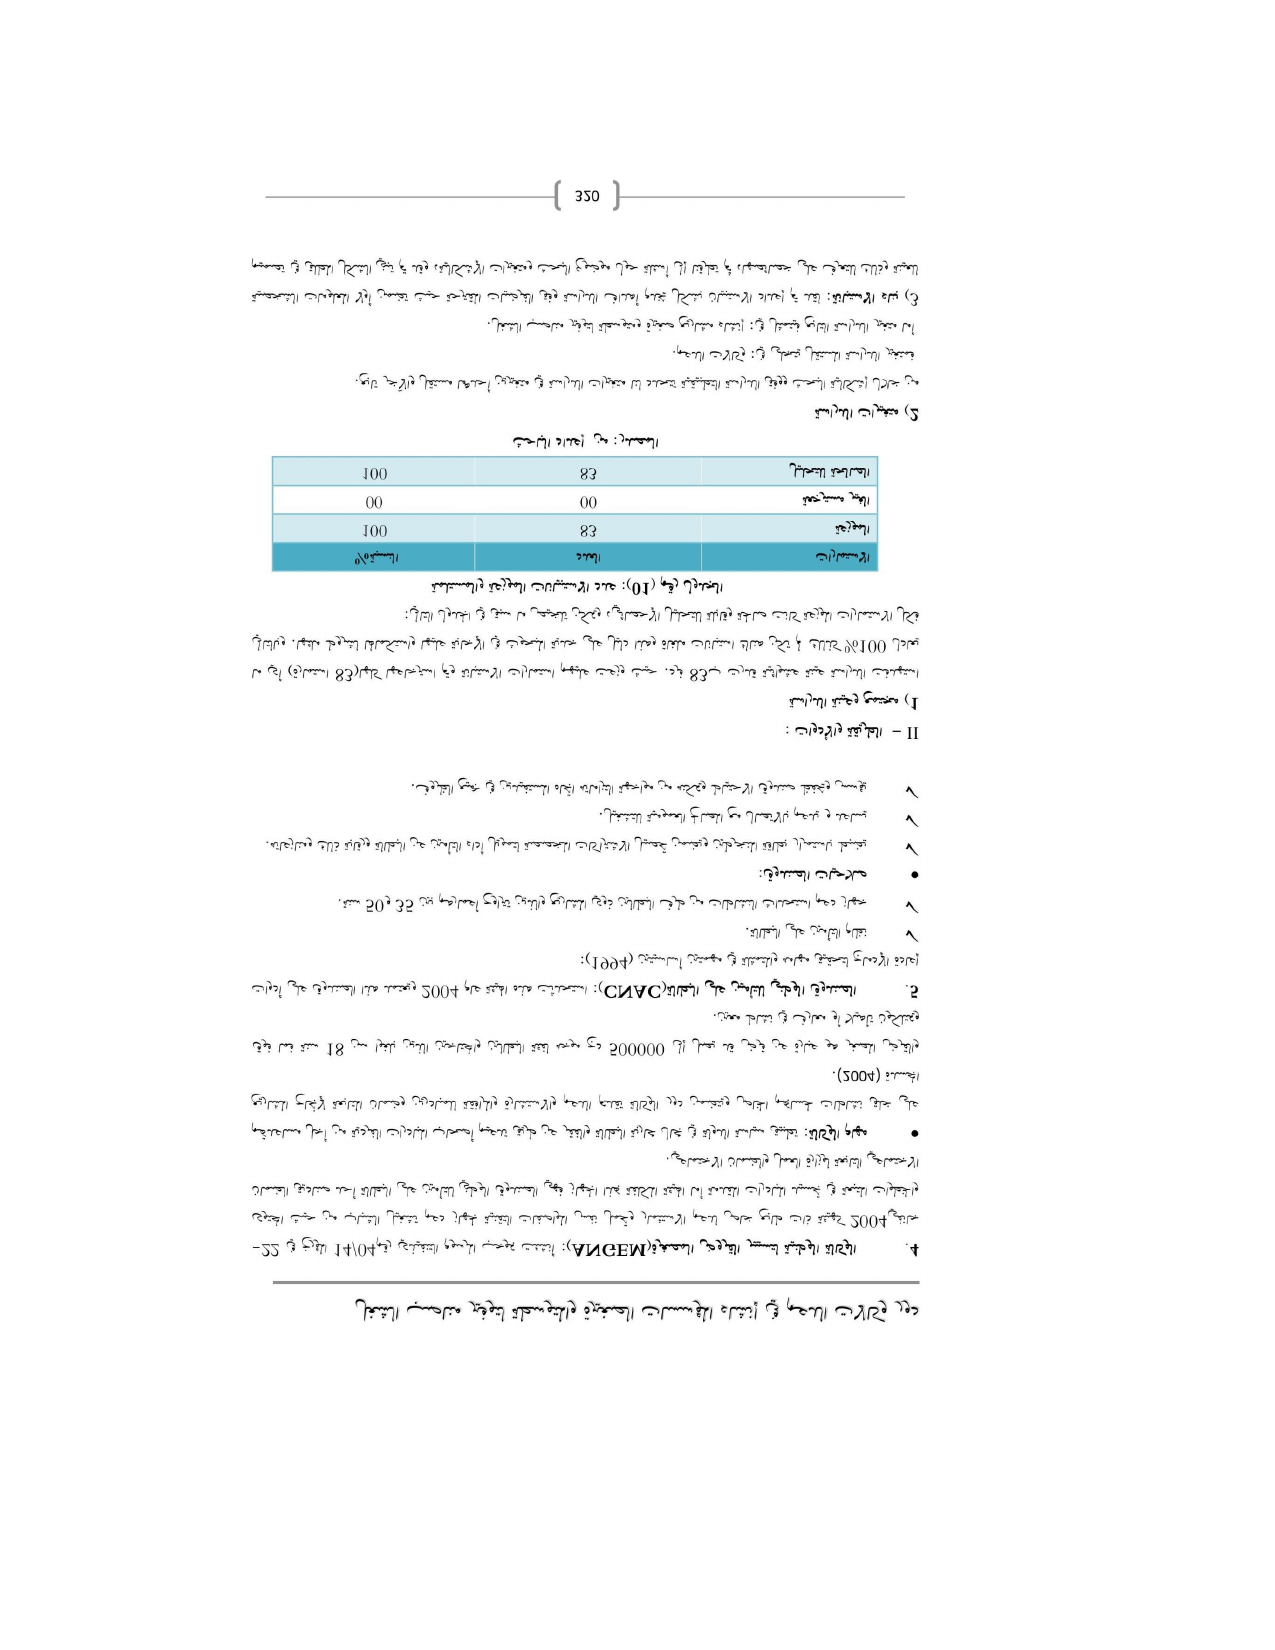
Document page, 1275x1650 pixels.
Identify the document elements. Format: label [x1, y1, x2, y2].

picture [168, 150, 1044, 1387]
